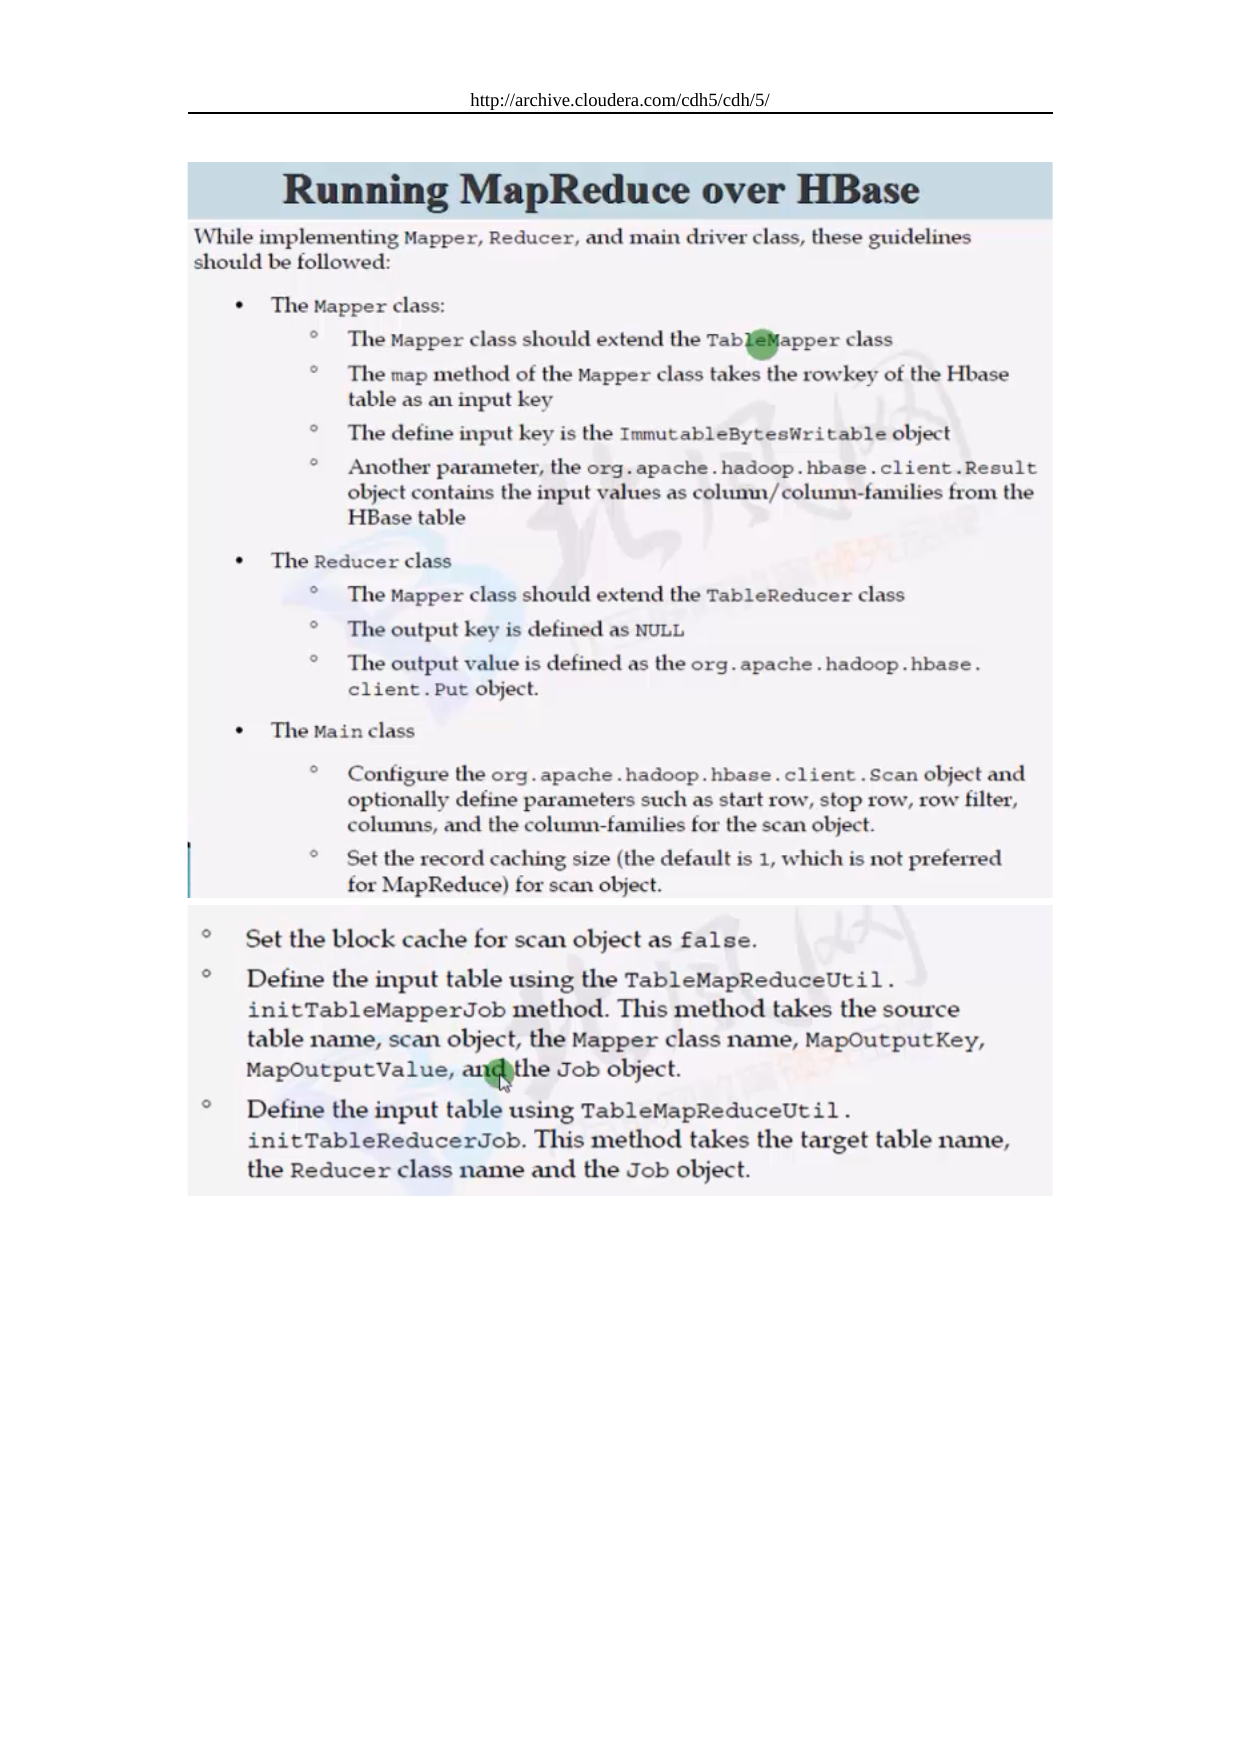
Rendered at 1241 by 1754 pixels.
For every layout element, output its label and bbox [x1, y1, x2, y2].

picture [187, 162, 1053, 898]
picture [187, 905, 1053, 1196]
